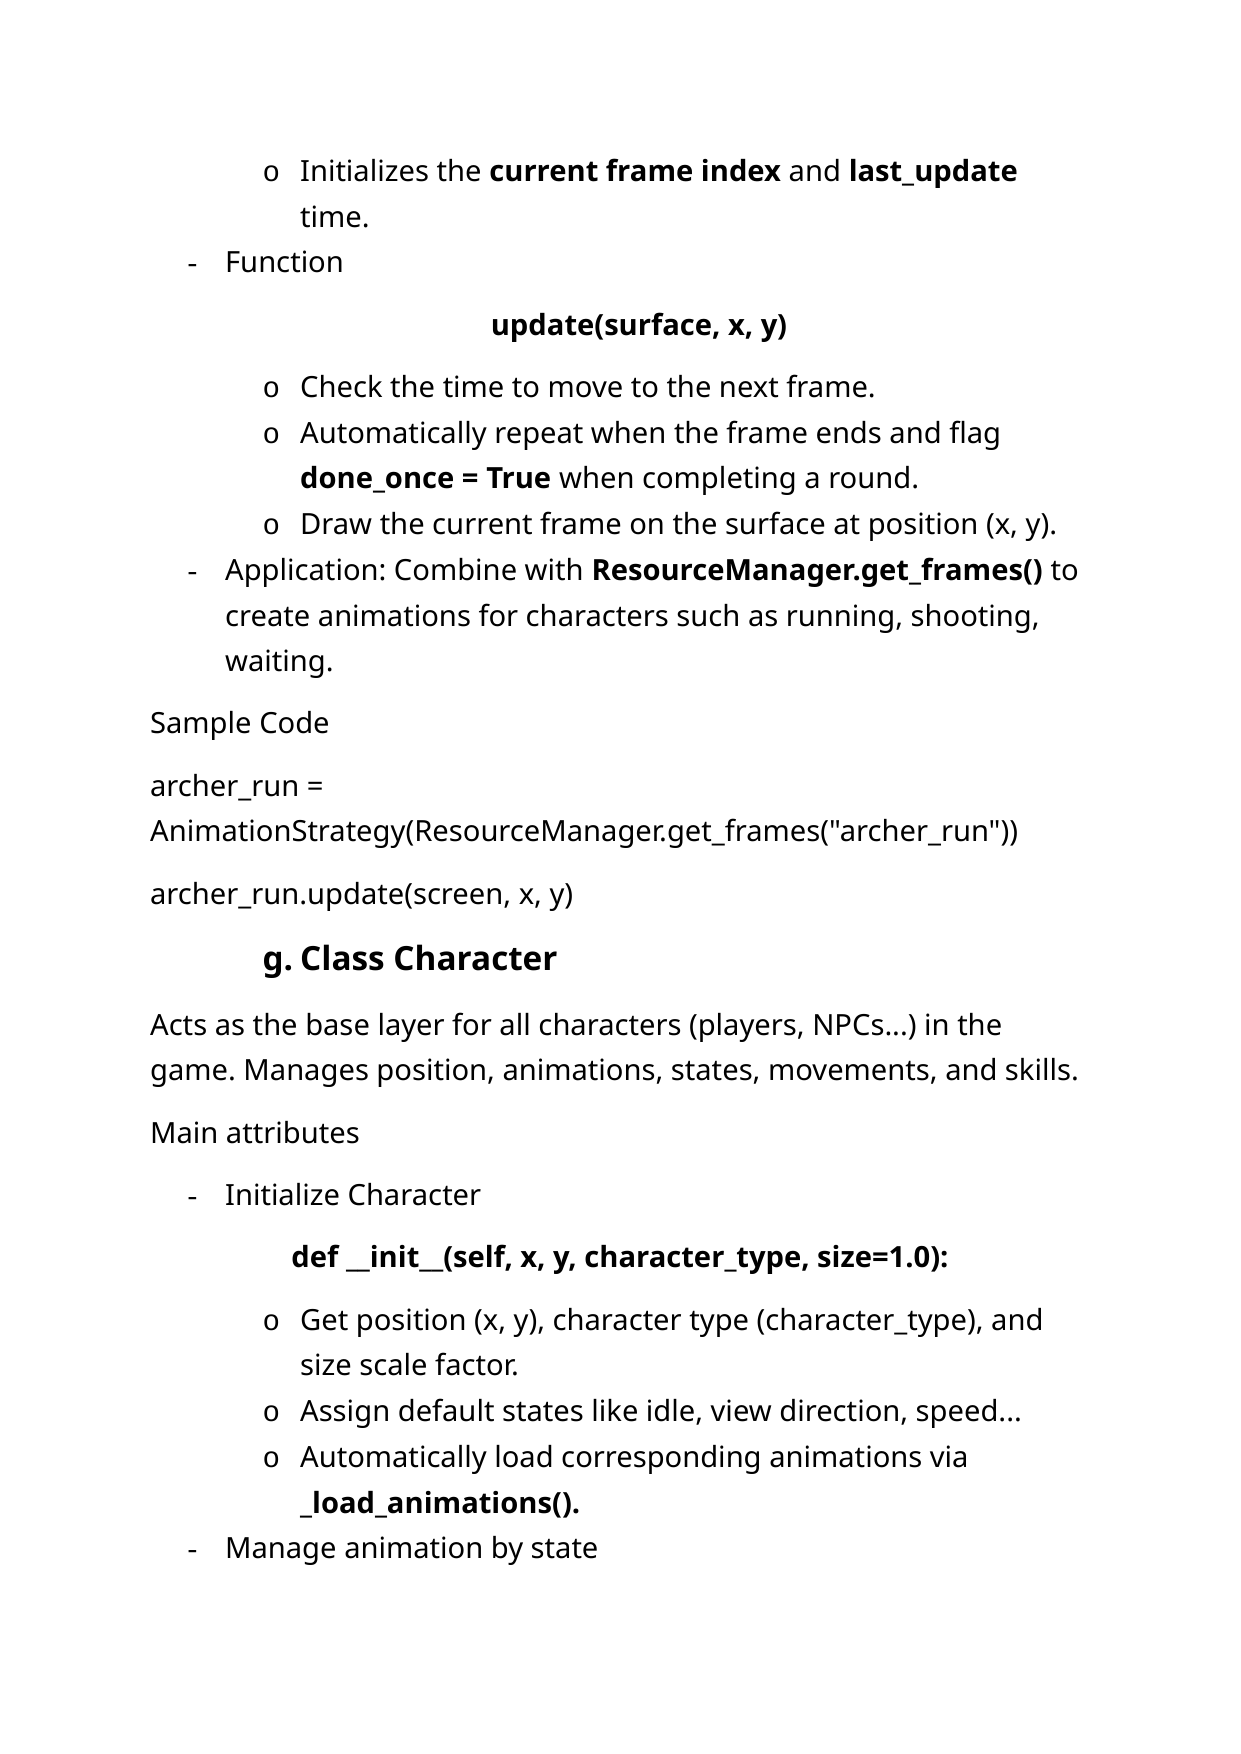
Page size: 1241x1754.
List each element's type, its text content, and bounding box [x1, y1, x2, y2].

list Class Character [262, 935, 1090, 981]
list Automatically load corresponding animations via _load_animations(). [262, 1436, 1090, 1522]
text Acts as the base layer for all characters (players, NPCs...) in the game. Manages position, animations, states, movements, and skills. [150, 1004, 1090, 1089]
text def __init__(self, x, y, character_type, size=1.0): [150, 1237, 1090, 1276]
list Manage animation by state [187, 1528, 1090, 1567]
list Function [187, 241, 1090, 281]
list Assign default states like idle, view direction, speed... [262, 1390, 1090, 1430]
text archer_run = AnimationStrategy(ResourceManager.get_frames("archer_run")) [150, 765, 1090, 850]
list Draw the current frame on the surface at position (x, y). [262, 503, 1090, 543]
list Application: Combine with ResourceManager.get_frames() to create animations for characters such as running, shooting, waiting. [187, 549, 1090, 680]
list Get position (x, y), character type (character_type), and size scale factor. [262, 1299, 1090, 1384]
list Initializes the current frame index and last_update time. [262, 150, 1090, 236]
text update(surface, x, y) [187, 304, 1090, 343]
text archer_run.update(screen, x, y) [150, 873, 1090, 913]
list Automatically repeat when the frame ends and flag done_once = True when completing a round. [262, 412, 1090, 497]
text Main attributes [150, 1112, 1090, 1152]
list Check the time to move to the next frame. [262, 366, 1090, 406]
list Initialize Character [187, 1174, 1090, 1214]
text Sample Code [150, 703, 1090, 742]
